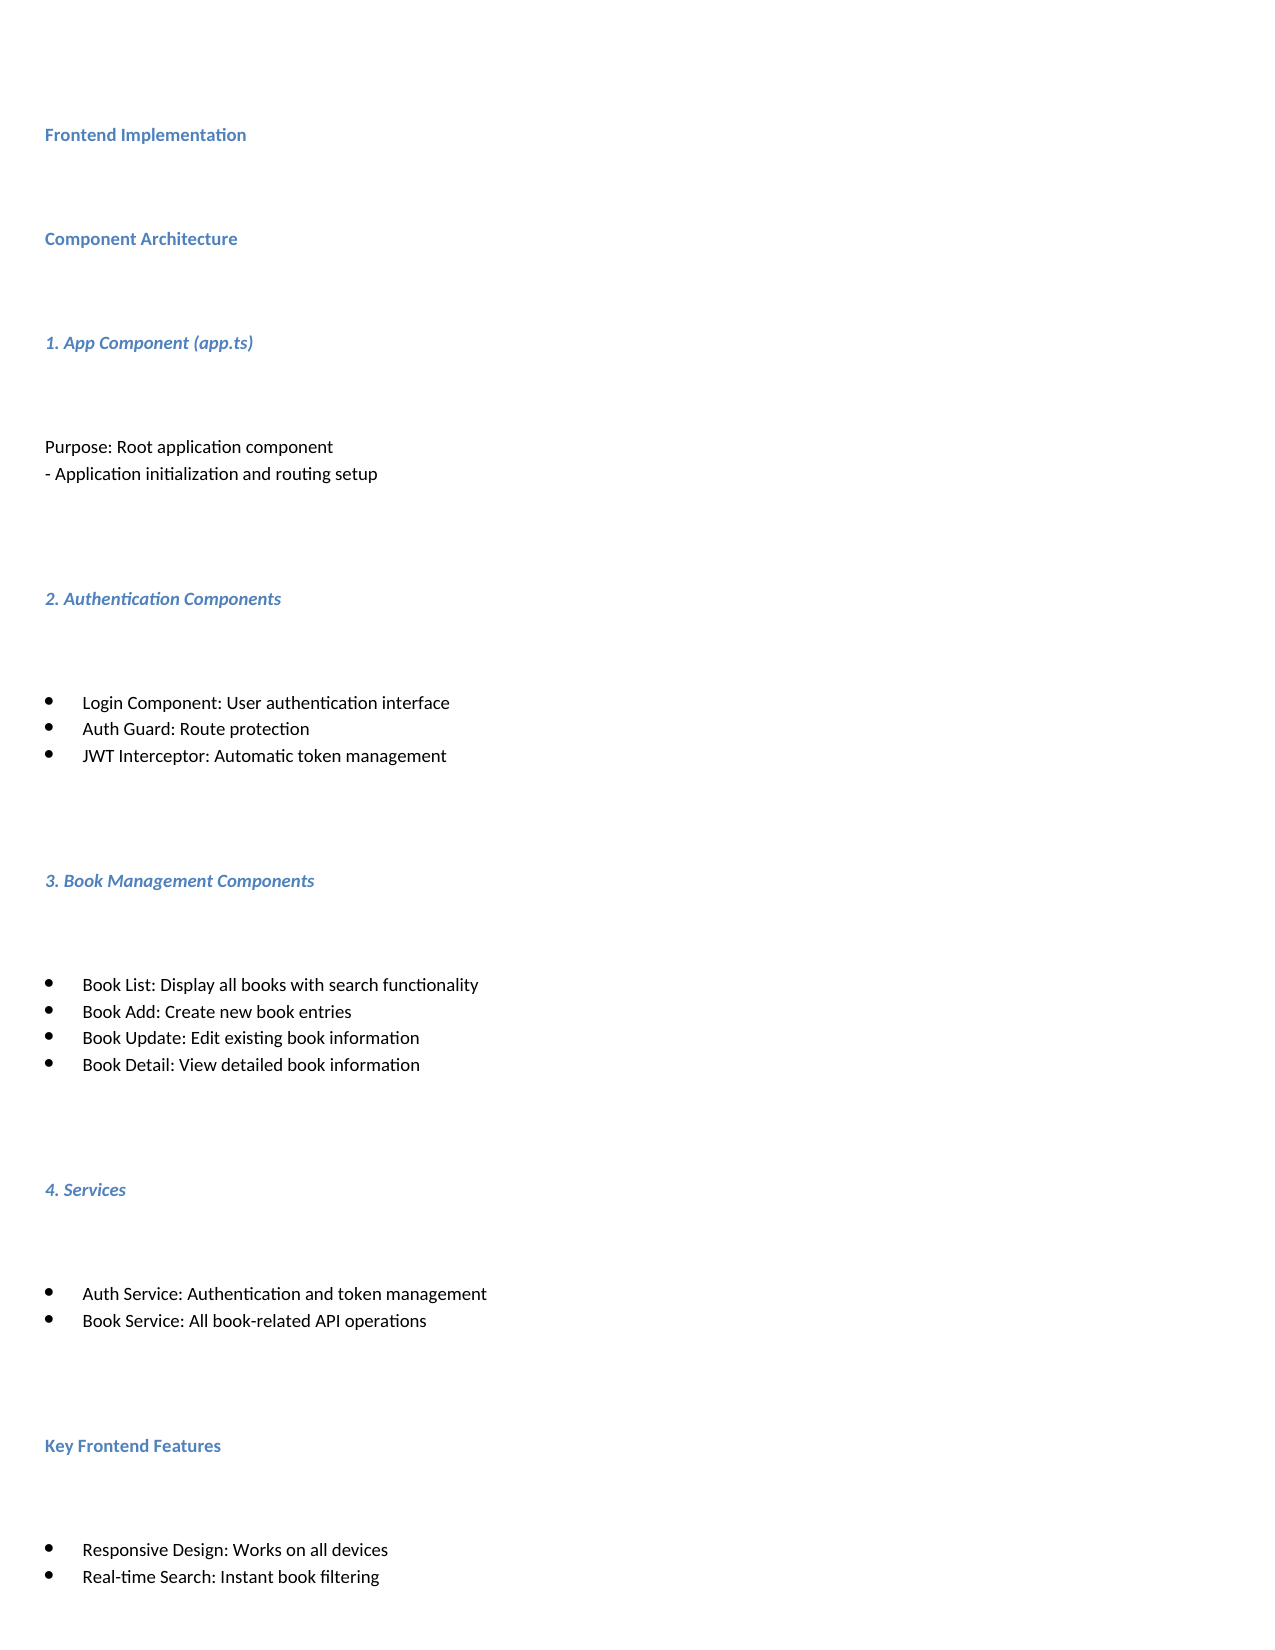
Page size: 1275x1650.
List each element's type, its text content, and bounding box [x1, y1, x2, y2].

subtitle 4. Services [45, 1178, 1230, 1201]
subtitle Frontend Implementation [45, 123, 1230, 146]
list Real-time Search: Instant book filtering [45, 1565, 1230, 1588]
list Book Service: All book-related API operations [45, 1309, 1230, 1332]
list Login Component: User authentication interface [45, 691, 1230, 714]
list Book Detail: View detailed book information [45, 1053, 1230, 1076]
list Auth Guard: Route protection [45, 717, 1230, 741]
list Book Add: Create new book entries [45, 1000, 1230, 1023]
text Purpose: Root application component - Application initialization and routing setup [45, 435, 1230, 484]
list JWT Interceptor: Automatic token management [45, 744, 1230, 767]
list Auth Service: Authentication and token management [45, 1282, 1230, 1306]
subtitle Component Architecture [45, 227, 1230, 250]
subtitle 3. Book Management Components [45, 869, 1230, 892]
list Responsive Design: Works on all devices [45, 1538, 1230, 1561]
list Book List: Display all books with search functionality [45, 973, 1230, 996]
list Book Update: Edit existing book information [45, 1026, 1230, 1049]
subtitle Key Frontend Features [45, 1434, 1230, 1457]
subtitle 2. Authentication Components [45, 587, 1230, 609]
subtitle 1. App Component (app.ts) [45, 331, 1230, 354]
